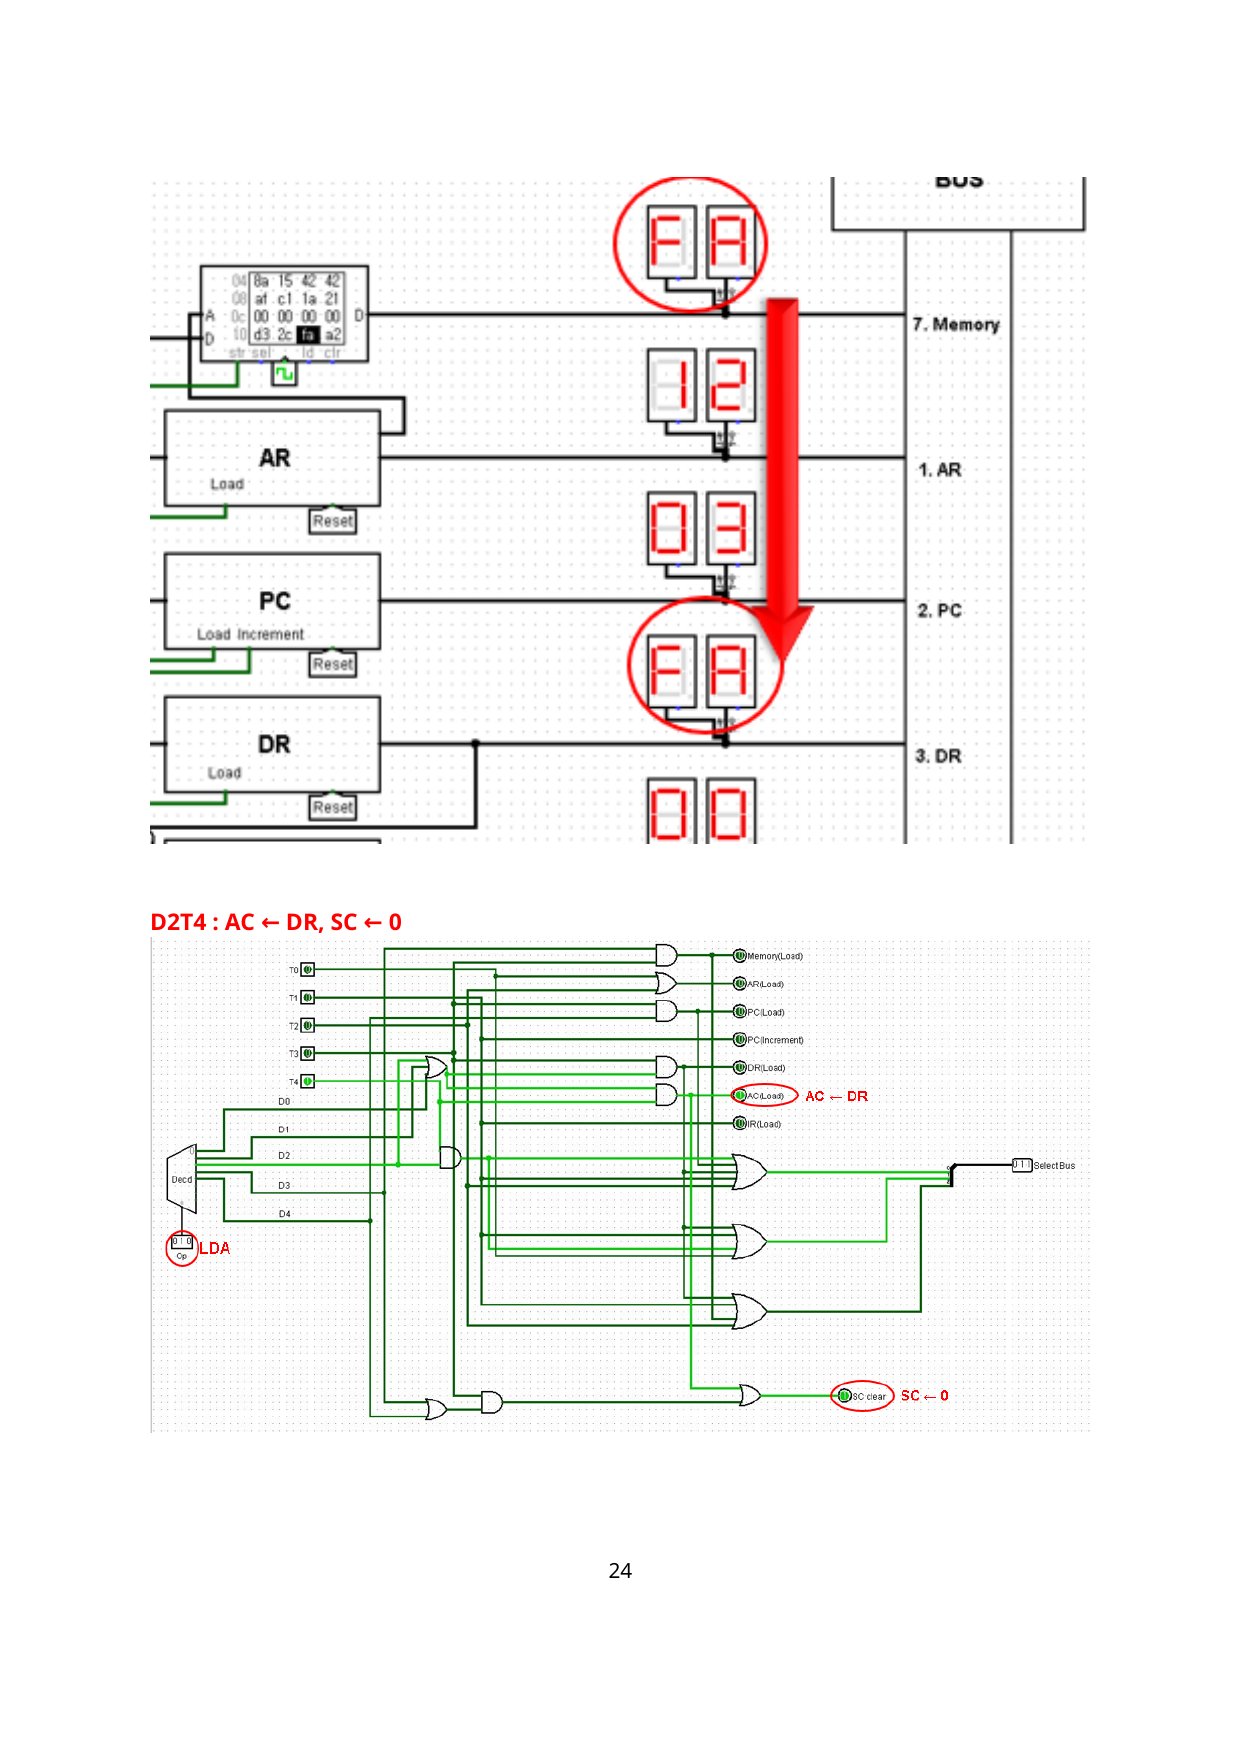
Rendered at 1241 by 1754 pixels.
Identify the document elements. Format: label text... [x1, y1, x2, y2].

picture [150, 177, 1093, 844]
picture [150, 937, 1091, 1433]
text D2T4 : AC ← DR, SC ← 0 [150, 906, 1090, 937]
